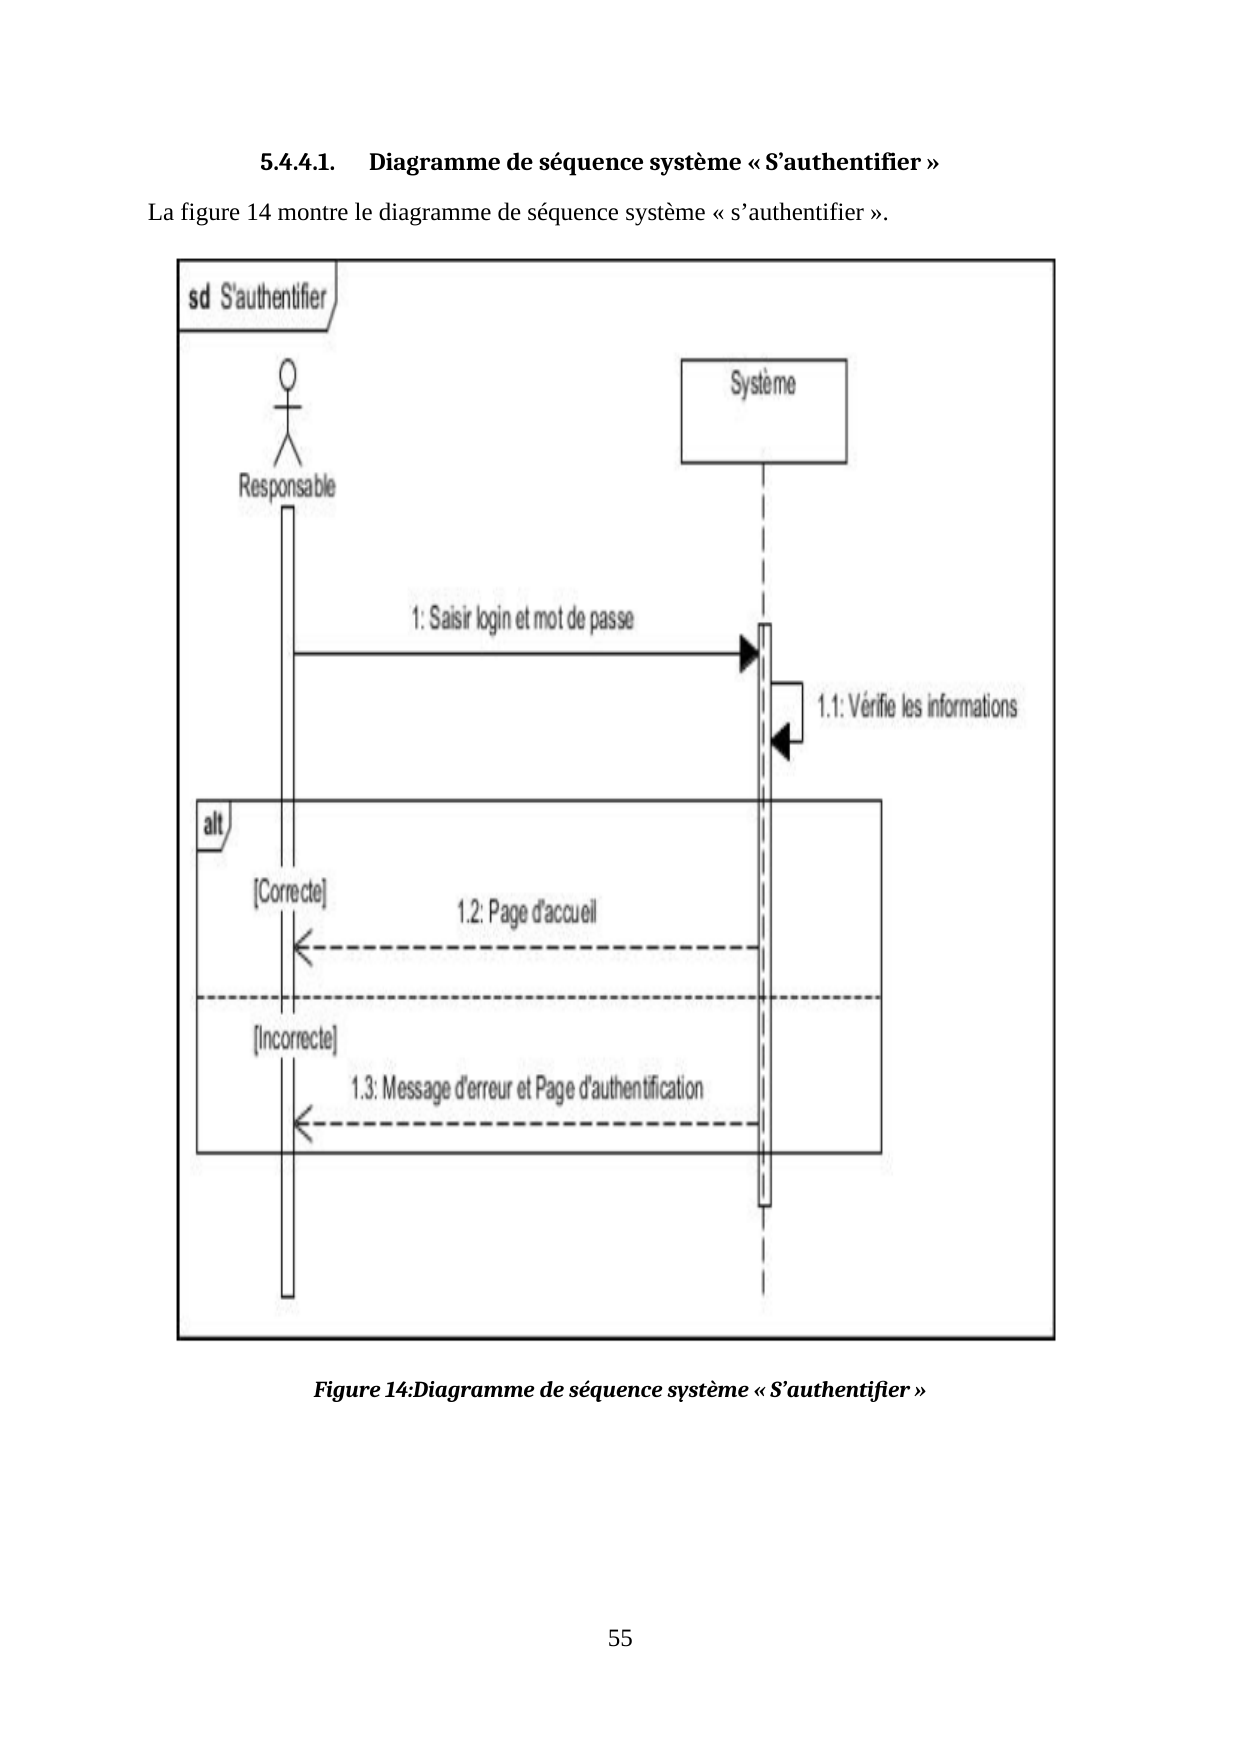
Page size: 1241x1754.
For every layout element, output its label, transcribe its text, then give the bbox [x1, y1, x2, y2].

list Diagramme de séquence système « S’authentifier » [260, 148, 1092, 176]
text La figure 14 montre le diagramme de séquence système « s’authentifier ». [148, 197, 1092, 226]
picture [147, 247, 1093, 1358]
